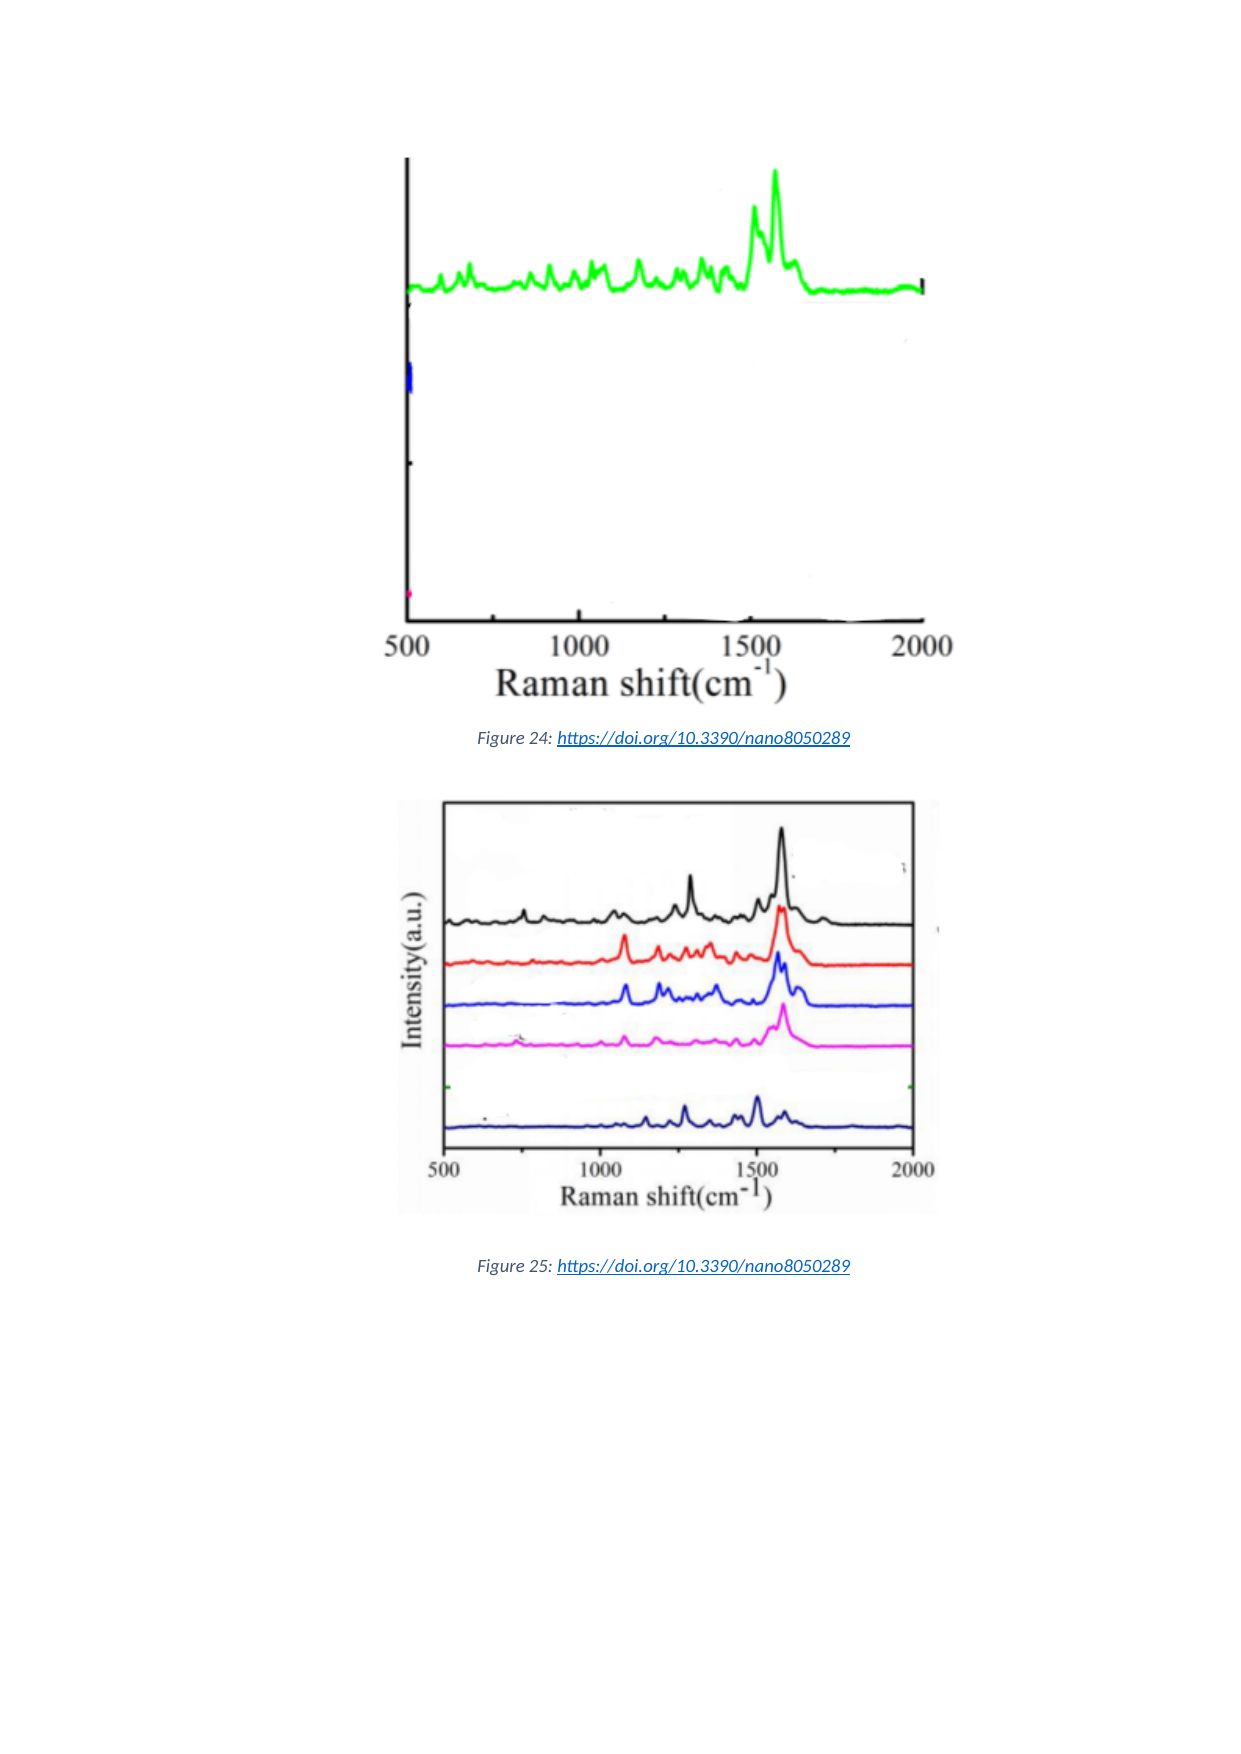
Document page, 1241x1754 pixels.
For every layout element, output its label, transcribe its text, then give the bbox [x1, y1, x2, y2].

text Figure 24: https://doi.org/10.3390/nano8050289 [207, 726, 1122, 749]
picture [352, 147, 977, 707]
text Figure 25: https://doi.org/10.3390/nano8050289 [207, 1254, 1122, 1277]
picture [385, 769, 944, 1234]
